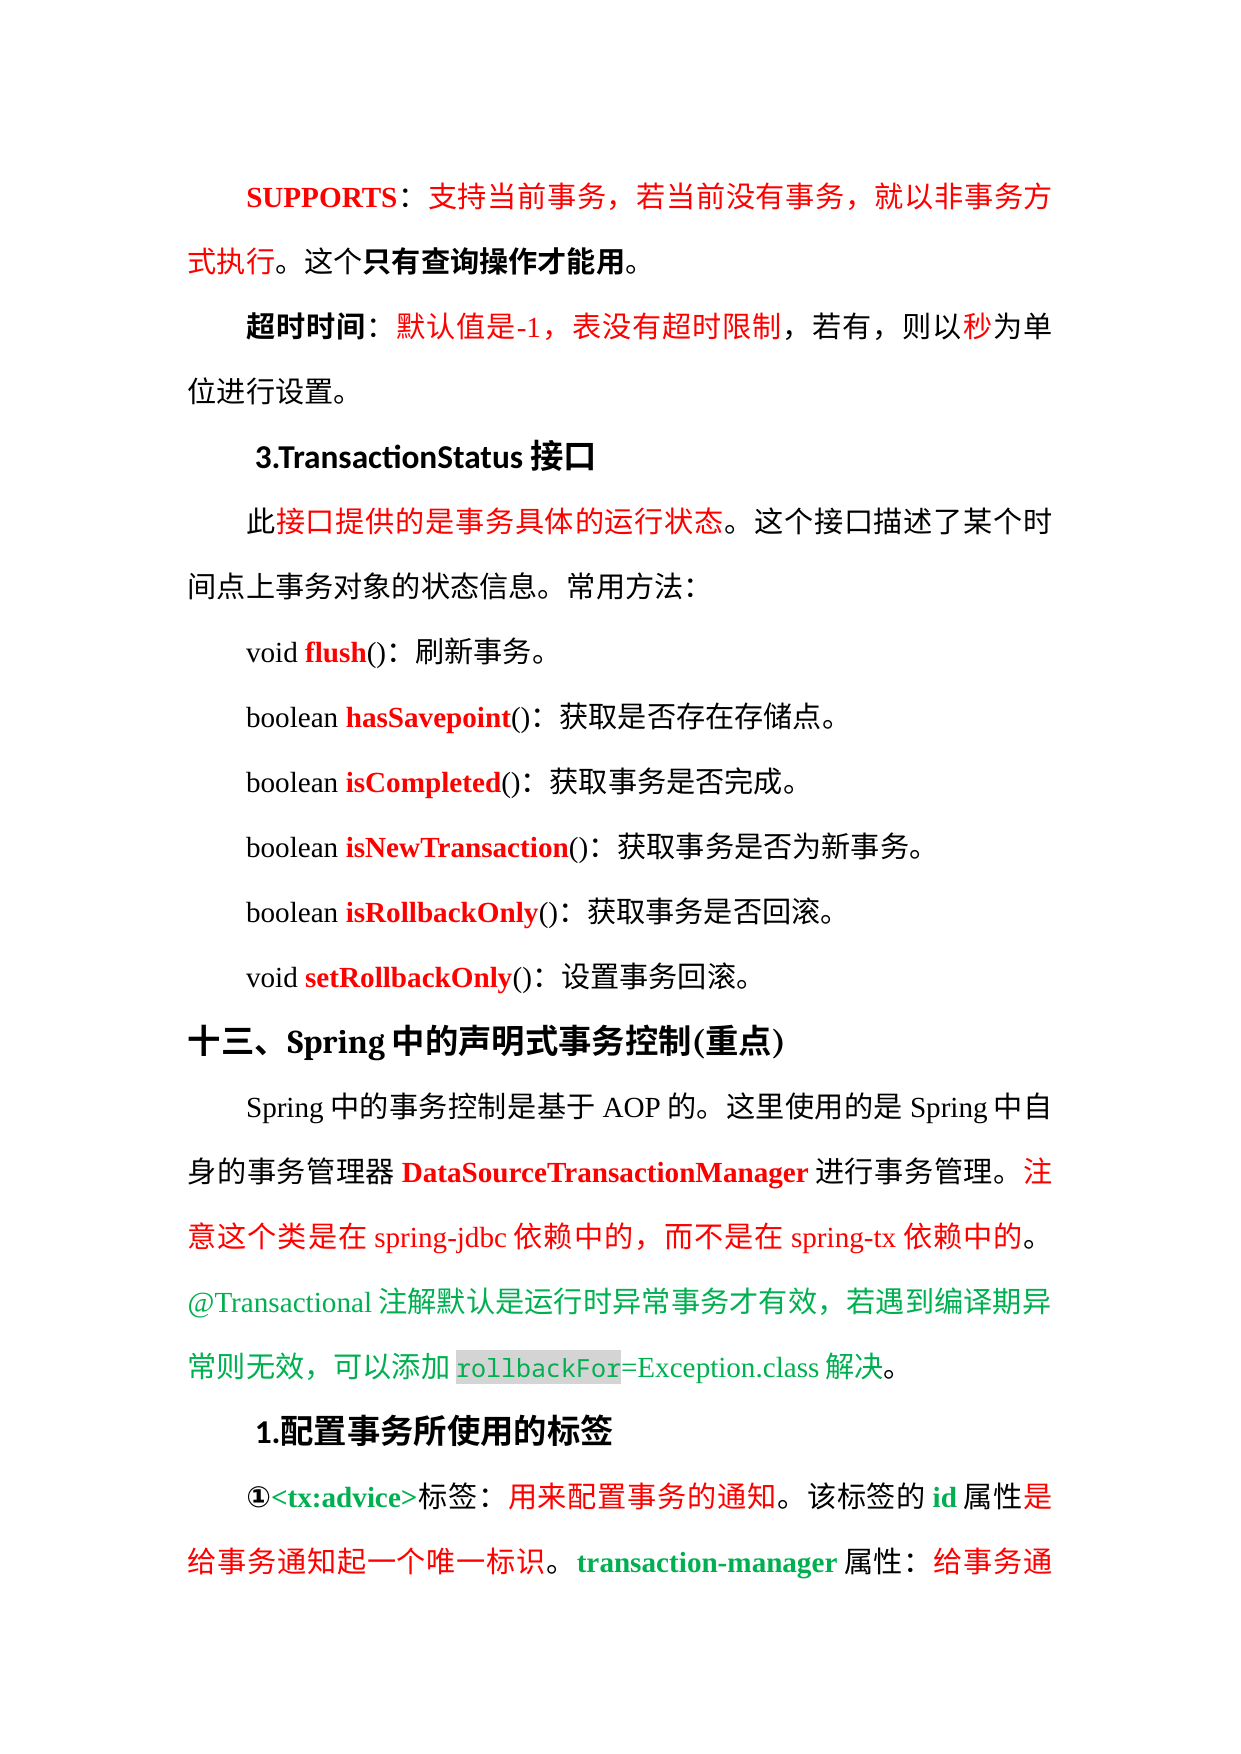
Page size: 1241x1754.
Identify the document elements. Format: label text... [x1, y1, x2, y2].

text SUPPORTS：支持当前事务，若当前没有事务，就以非事务方式执行。这个只有查询操作才能用。 [187, 162, 1053, 292]
text boolean isNewTransaction()：获取事务是否为新事务。 [187, 812, 1053, 877]
text void flush()：刷新事务。 [187, 617, 1053, 682]
text Spring中的事务控制是基于AOP的。这里使用的是Spring中自身的事务管理器DataSourceTransactionManager进行事务管理。注意这个类是在spring-jdbc依赖中的，而不是在spring-tx依赖中的。@Transactional注解默认是运行时异常事务才有效，若遇到编译期异常则无效，可以添加rollbackFor=Exception.class解决。 [187, 1072, 1053, 1397]
subtitle 3.TransactionStatus接口 [187, 422, 1053, 487]
text boolean isRollbackOnly()：获取事务是否回滚。 [187, 877, 1053, 942]
text boolean isCompleted()：获取事务是否完成。 [187, 747, 1053, 812]
subtitle 十三、Spring中的声明式事务控制(重点) [187, 1007, 1053, 1072]
text boolean hasSavepoint()：获取是否存在存储点。 [187, 682, 1053, 747]
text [187, 1462, 1053, 1592]
subtitle 1.配置事务所使用的标签 [187, 1397, 1053, 1462]
text 超时时间：默认值是-1，表没有超时限制，若有，则以秒为单位进行设置。 [187, 292, 1053, 422]
text 此接口提供的是事务具体的运行状态。这个接口描述了某个时间点上事务对象的状态信息。常用方法： [187, 487, 1053, 617]
text void setRollbackOnly()：设置事务回滚。 [187, 942, 1053, 1007]
